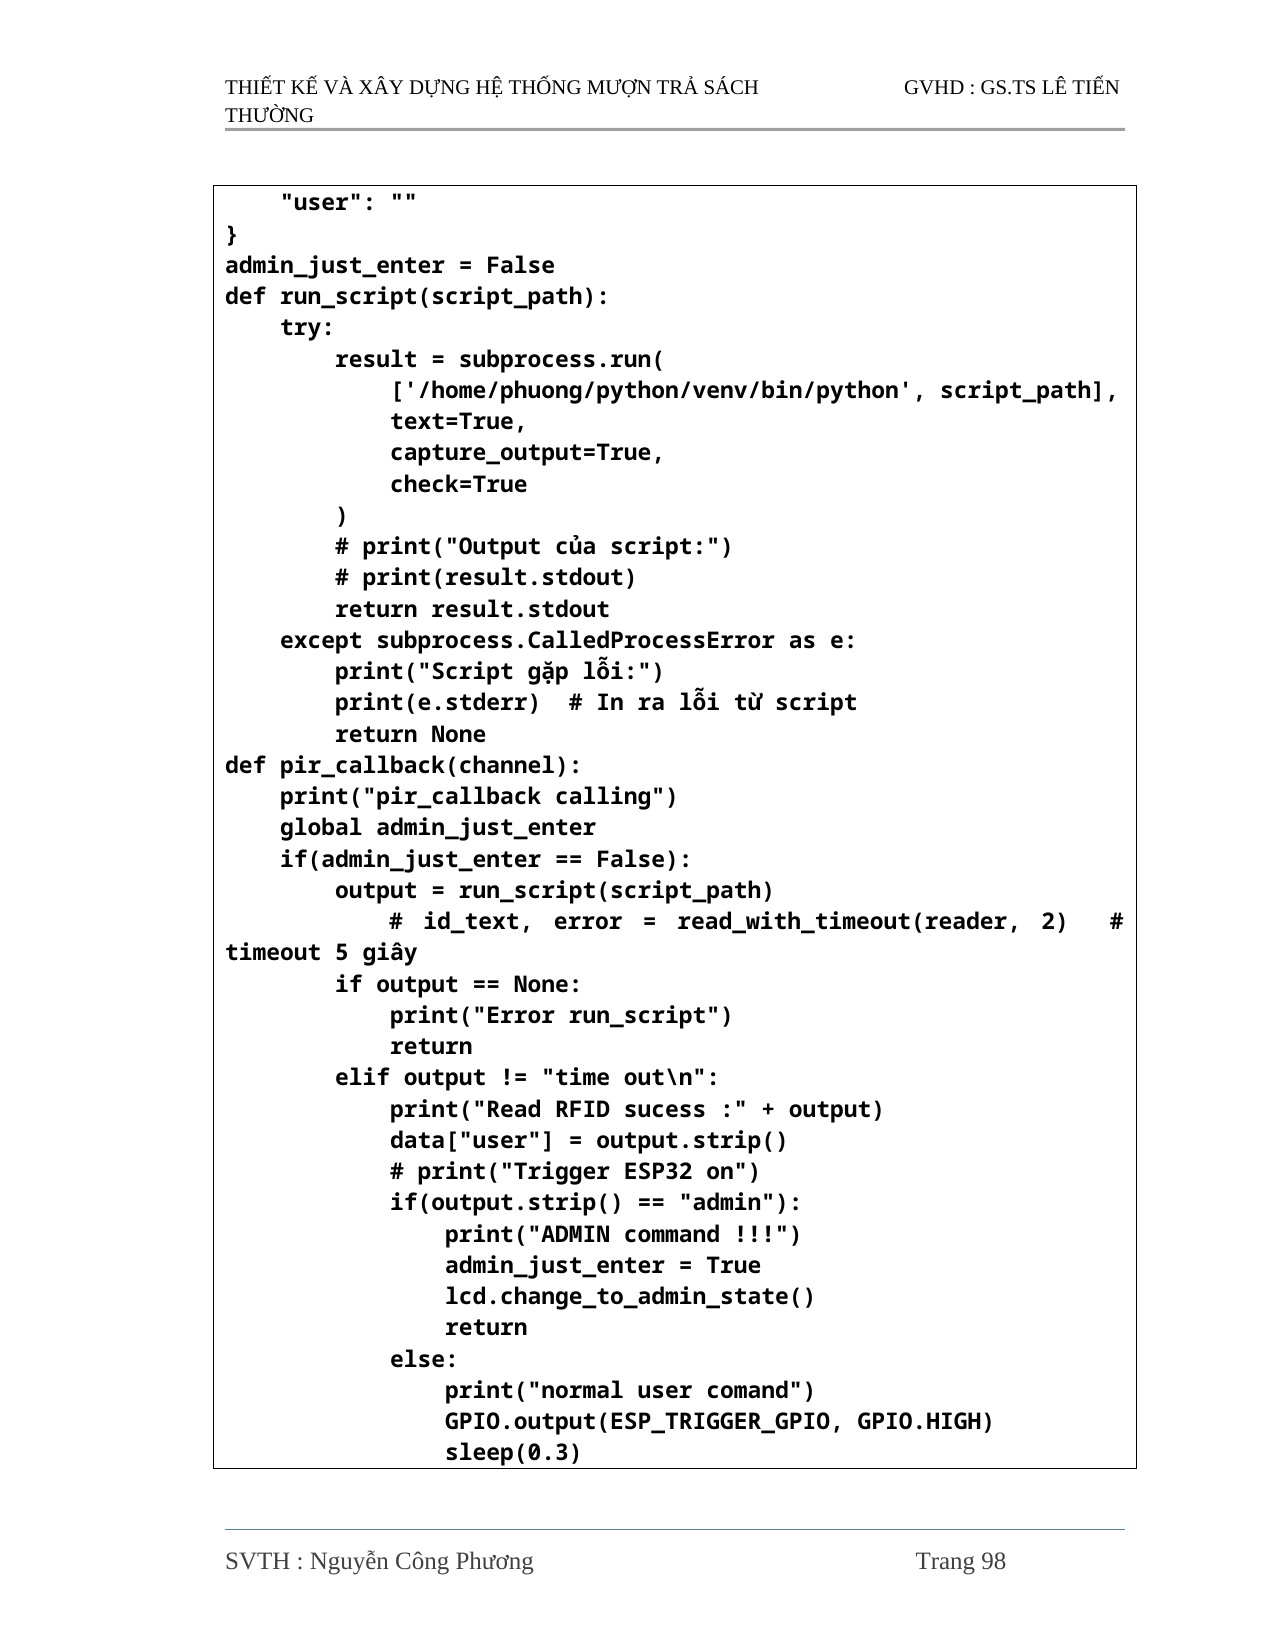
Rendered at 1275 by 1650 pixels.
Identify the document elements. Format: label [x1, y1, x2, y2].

table_header [214, 186, 1136, 1468]
